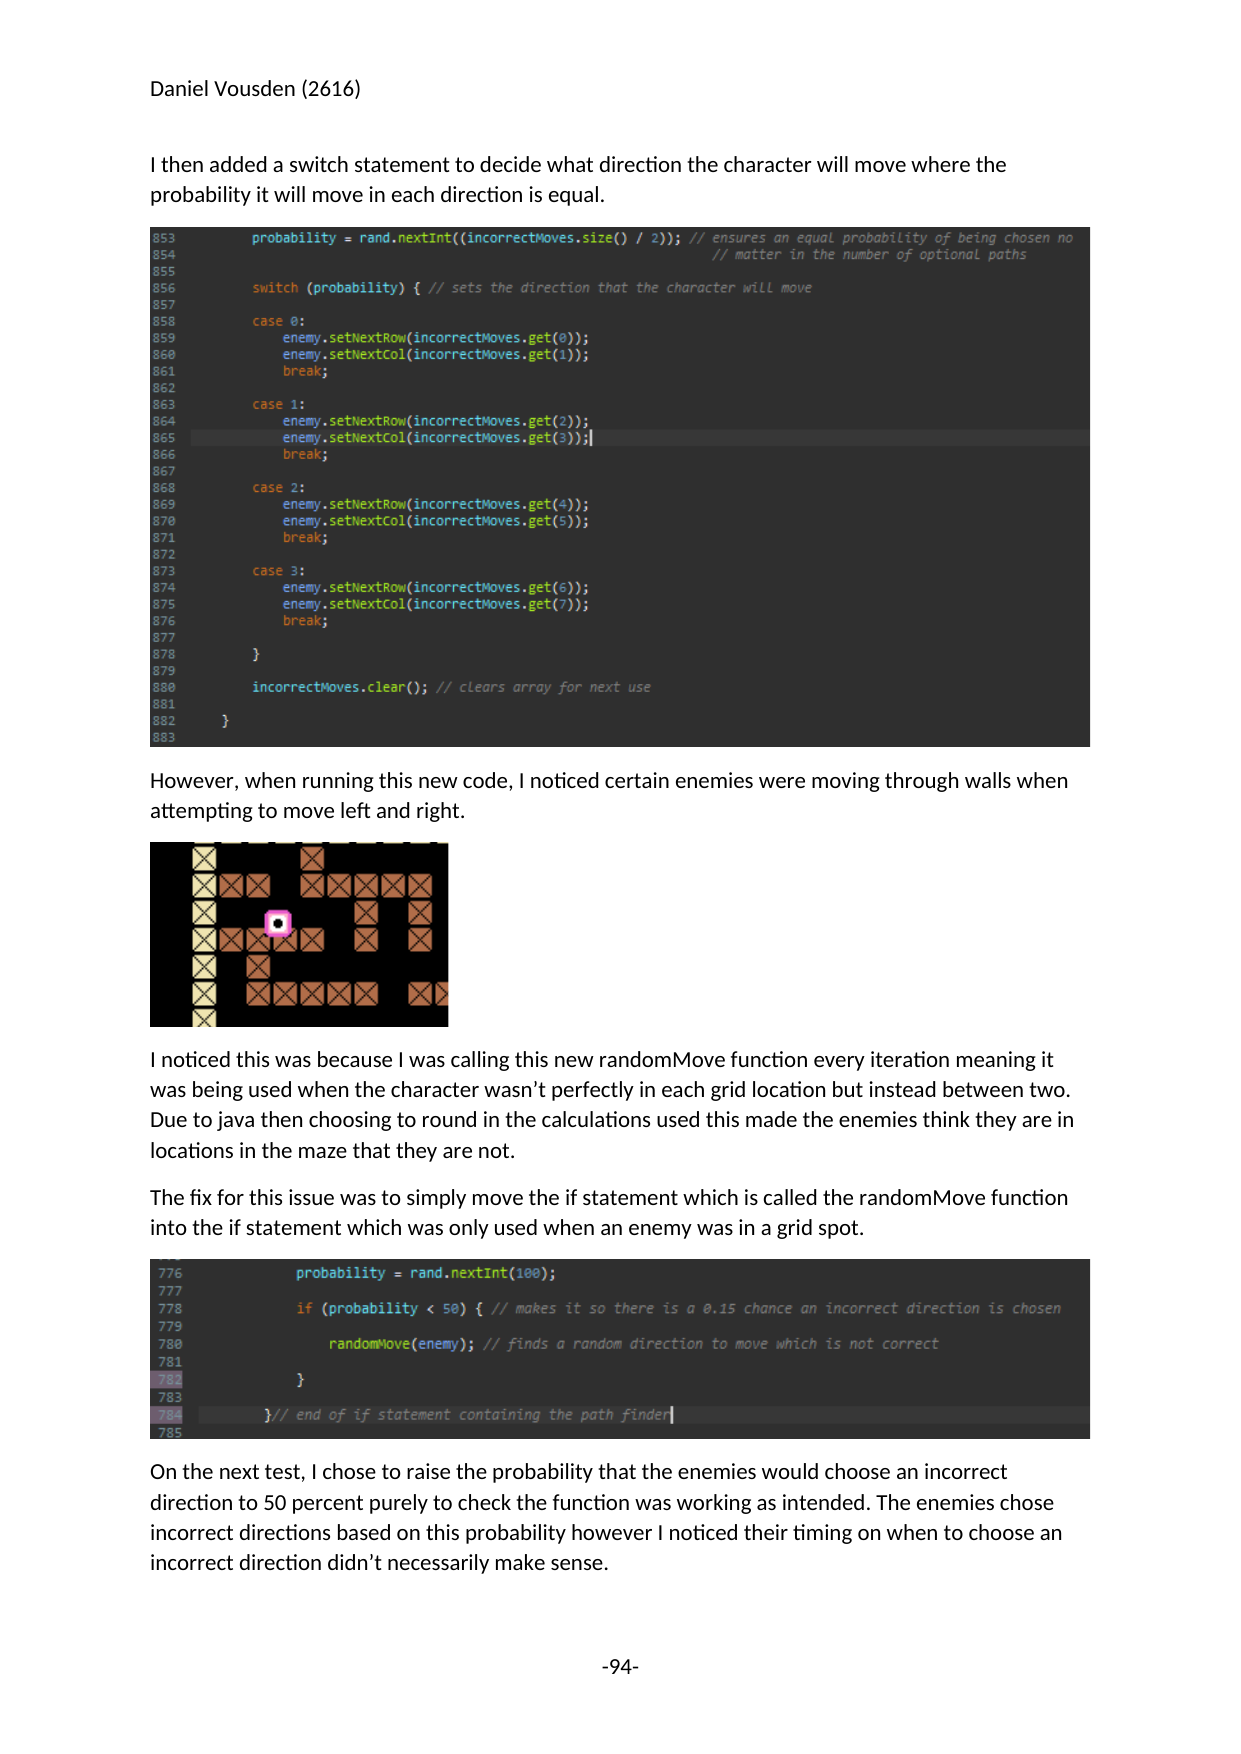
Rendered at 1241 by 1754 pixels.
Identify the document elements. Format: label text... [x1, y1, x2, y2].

text I then added a switch statement to decide what direction the character will move where the probability it will move in each direction is equal. [150, 150, 1090, 208]
text On the next test, I chose to raise the probability that the enemies would choose an incorrect direction to 50 percent purely to check the function was working as intended. The enemies chose incorrect directions based on this probability however I noticed their timing on when to choose an incorrect direction didn’t necessarily make sense. [150, 1457, 1090, 1576]
text The fix for this issue was to simply move the if statement which is called the randomMove function into the if statement which was only used when an enemy was in a grid spot. [150, 1183, 1090, 1241]
text However, when running this new code, I noticed certain enemies were moving through walls when attempting to move left and right. [150, 766, 1090, 824]
text I noticed this was because I was calling this new randomMove function every iteration meaning it was being used when the character wasn’t perfectly in each grid location but instead between two. Due to java then choosing to round in the calculations used this made the enemies think they are in locations in the maze that they are not. [150, 1045, 1090, 1164]
picture [150, 842, 449, 1027]
